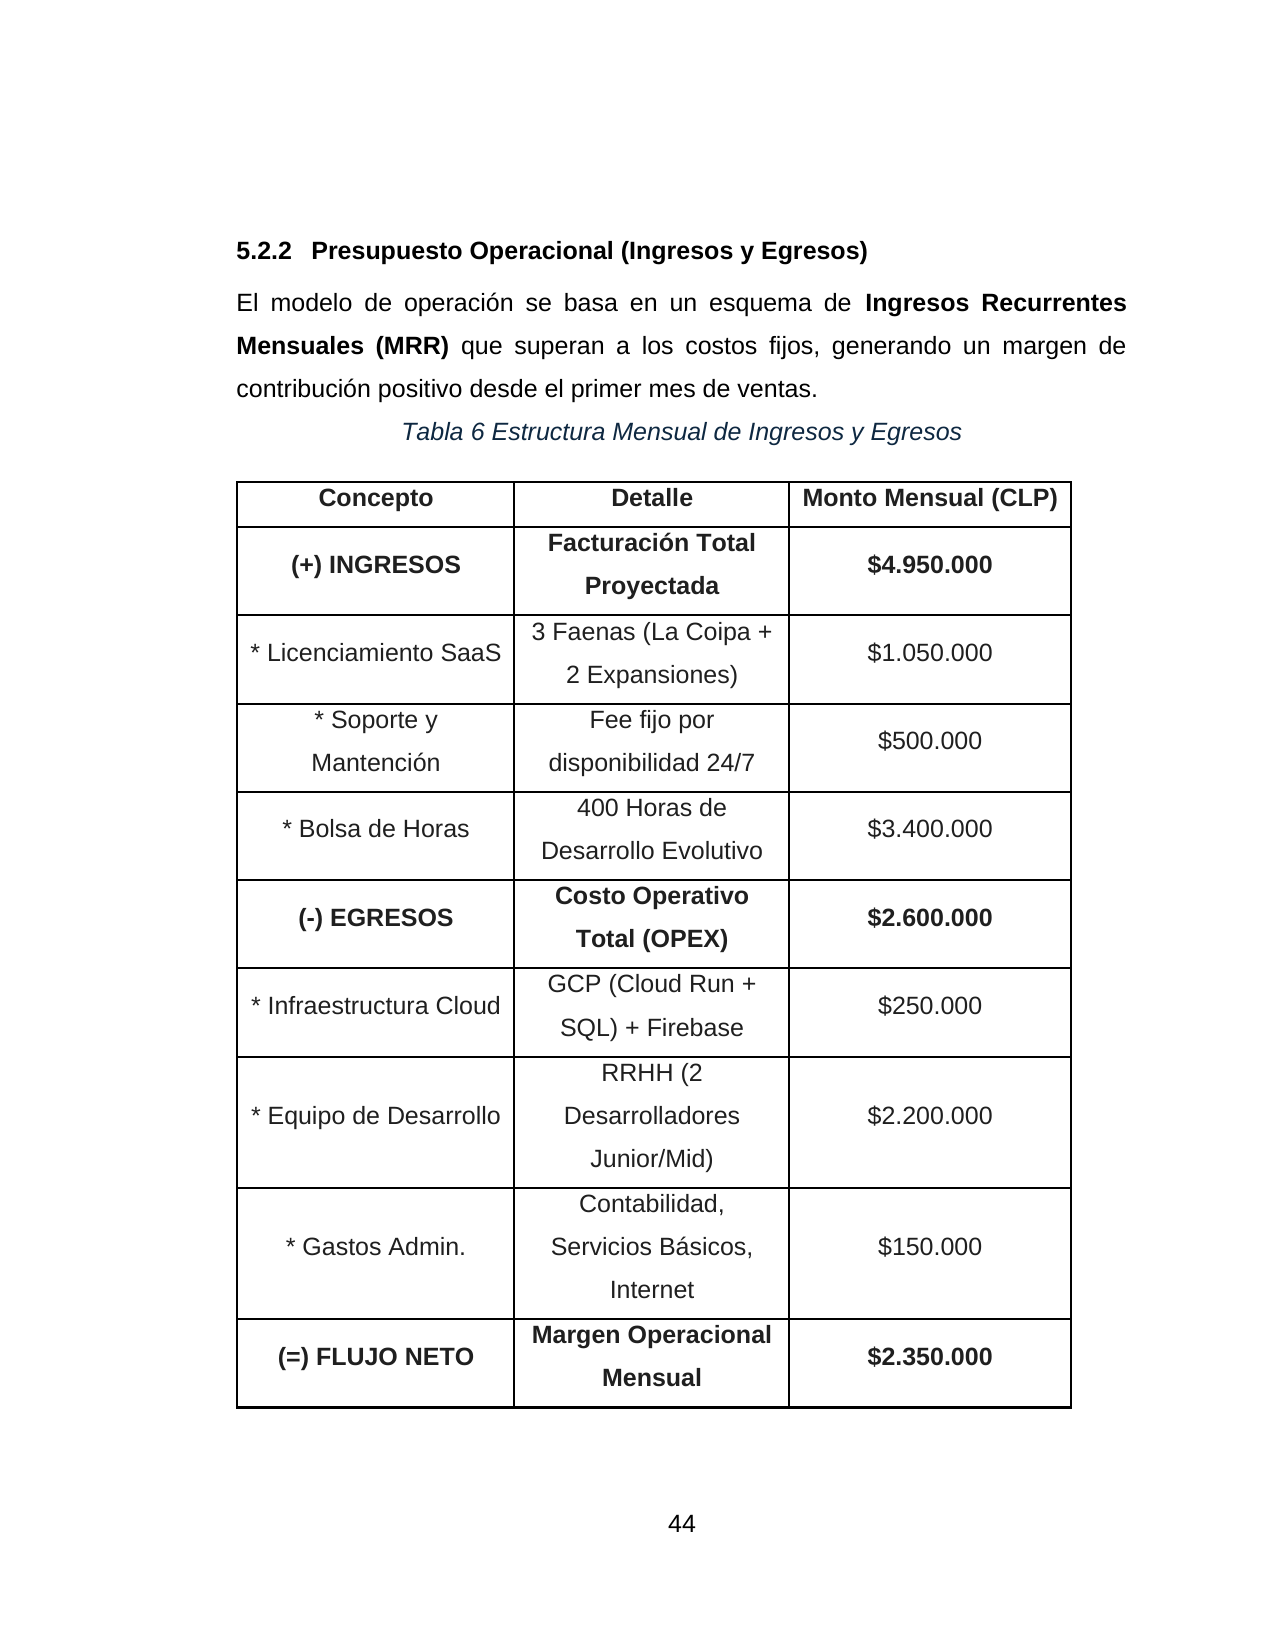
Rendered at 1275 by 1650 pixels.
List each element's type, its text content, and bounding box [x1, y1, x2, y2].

table_cell $2.600.000 [790, 881, 1070, 967]
text Tabla 6 Estructura Mensual de Ingresos y Egresos [236, 417, 1127, 446]
table_cell * Bolsa de Horas [238, 793, 513, 879]
table_cell $2.200.000 [790, 1058, 1070, 1187]
table_cell * Licenciamiento SaaS [238, 616, 513, 703]
table_cell GCP (Cloud Run + SQL) + Firebase [515, 969, 788, 1056]
table_cell Facturación Total Proyectada [515, 528, 788, 614]
table_cell * Equipo de Desarrollo [238, 1058, 513, 1187]
text El modelo de operación se basa en un esquema de Ingresos Recurrentes Mensuales (MRR) que superan a los costos fijos, generando un margen de contribución positivo desde el primer mes de ventas. [236, 288, 1127, 403]
table_cell $2.350.000 [790, 1320, 1070, 1406]
table_header Detalle [515, 483, 788, 526]
subtitle Presupuesto Operacional (Ingresos y Egresos) [236, 236, 1127, 265]
table_cell $500.000 [790, 705, 1070, 791]
table_cell $250.000 [790, 969, 1070, 1056]
table_cell Contabilidad, Servicios Básicos, Internet [515, 1189, 788, 1318]
table_cell * Infraestructura Cloud [238, 969, 513, 1056]
table_cell * Soporte y Mantención [238, 705, 513, 791]
table_cell (+) INGRESOS [238, 528, 513, 614]
table_cell Costo Operativo Total (OPEX) [515, 881, 788, 967]
table_header Concepto [238, 483, 513, 526]
table_cell $4.950.000 [790, 528, 1070, 614]
table_cell * Gastos Admin. [238, 1189, 513, 1318]
table_cell 3 Faenas (La Coipa + 2 Expansiones) [515, 616, 788, 703]
table_cell 400 Horas de Desarrollo Evolutivo [515, 793, 788, 879]
table_cell Margen Operacional Mensual [515, 1320, 788, 1406]
table_cell (-) EGRESOS [238, 881, 513, 967]
table_cell $3.400.000 [790, 793, 1070, 879]
table_cell $150.000 [790, 1189, 1070, 1318]
table_cell (=) FLUJO NETO [238, 1320, 513, 1406]
table_cell RRHH (2 Desarrolladores Junior/Mid) [515, 1058, 788, 1187]
table_cell Fee fijo por disponibilidad 24/7 [515, 705, 788, 791]
table_header Monto Mensual (CLP) [790, 483, 1070, 526]
table_cell $1.050.000 [790, 616, 1070, 703]
